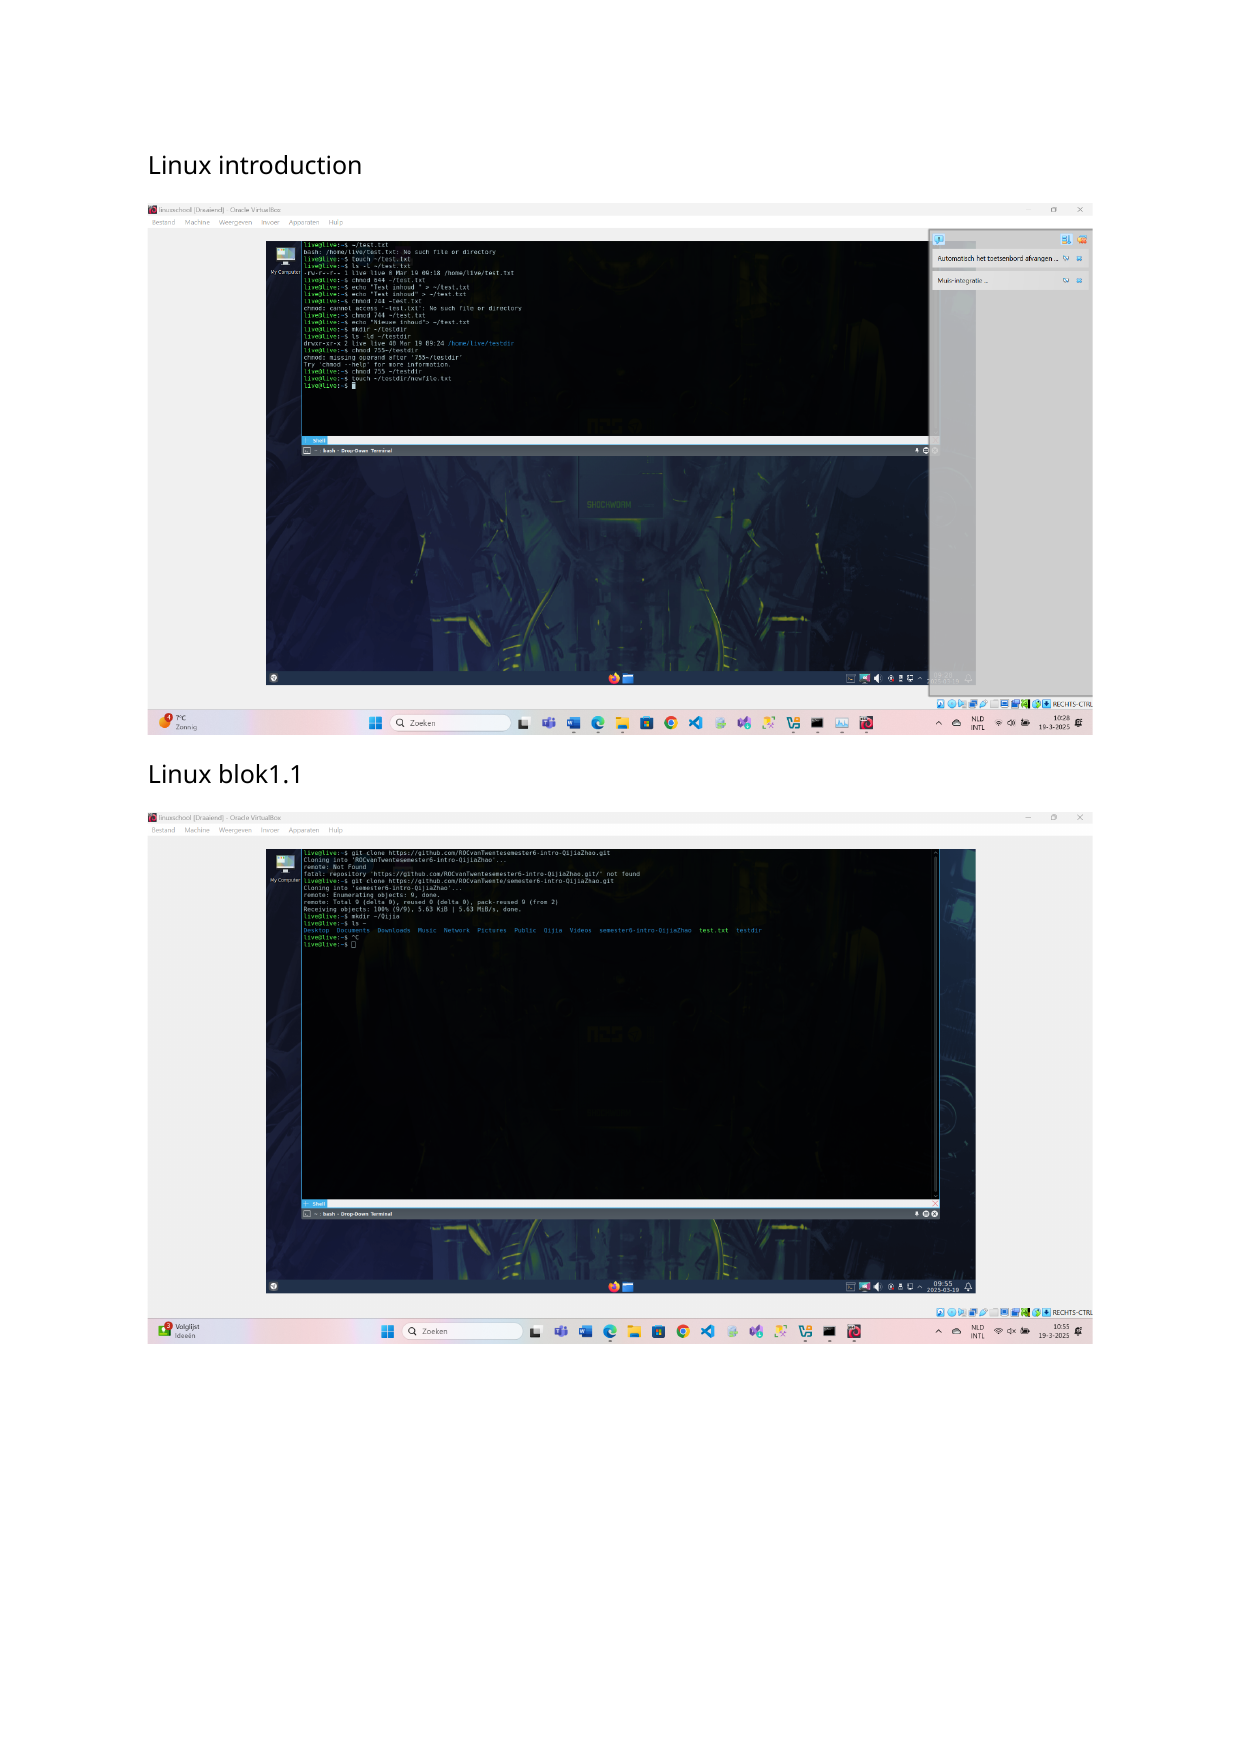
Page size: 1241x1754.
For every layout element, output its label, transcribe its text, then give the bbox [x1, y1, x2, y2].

picture [147, 203, 1093, 735]
text Linux blok1.1 [148, 756, 1093, 790]
text Linux introduction [148, 148, 1093, 182]
picture [147, 812, 1093, 1344]
